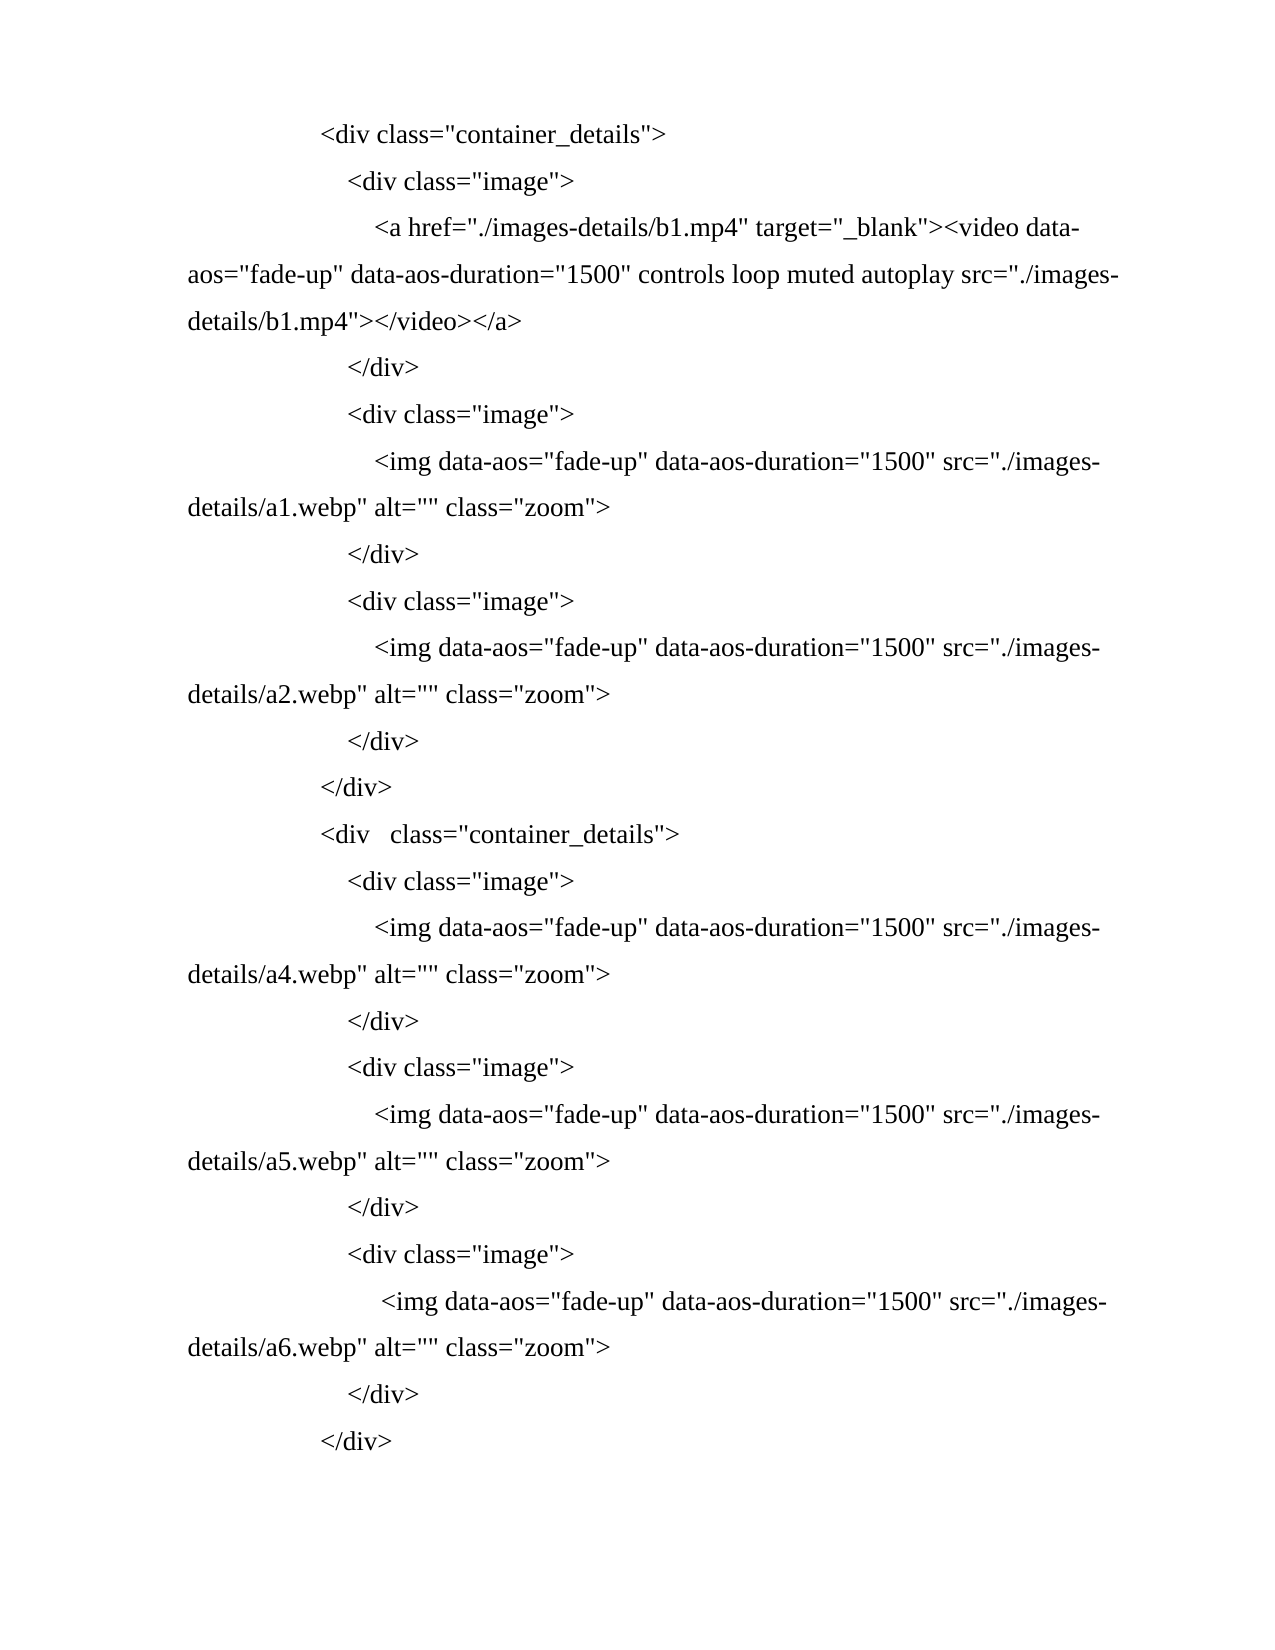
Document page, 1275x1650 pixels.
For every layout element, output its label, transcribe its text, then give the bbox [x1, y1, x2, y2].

text <div class="image"> [187, 1238, 1167, 1269]
text <div class="container_details"> [187, 118, 1167, 149]
text <div class="image"> [187, 865, 1167, 896]
text <div class="image"> [187, 1052, 1167, 1083]
text <a href="./images-details/b1.mp4" target="_blank"><video data-aos="fade-up" data-aos-duration="1500" controls loop muted autoplay src="./images-details/b1.mp4"></video></a> [187, 212, 1167, 336]
text <img data-aos="fade-up" data-aos-duration="1500" src="./images-details/a1.webp" alt="" class="zoom"> [187, 445, 1167, 523]
text <div class="container_details"> [187, 818, 1167, 849]
text <div class="image"> [187, 585, 1167, 616]
text </div> [187, 725, 1167, 756]
text </div> [187, 1005, 1167, 1036]
text </div> [187, 772, 1167, 803]
text <div class="image"> [187, 398, 1167, 429]
text <img data-aos="fade-up" data-aos-duration="1500" src="./images-details/a6.webp" alt="" class="zoom"> [187, 1285, 1167, 1363]
text </div> [187, 352, 1167, 383]
text </div> [187, 538, 1167, 569]
text </div> [187, 1425, 1167, 1456]
text <img data-aos="fade-up" data-aos-duration="1500" src="./images-details/a4.webp" alt="" class="zoom"> [187, 912, 1167, 989]
text </div> [187, 1378, 1167, 1409]
text <img data-aos="fade-up" data-aos-duration="1500" src="./images-details/a5.webp" alt="" class="zoom"> [187, 1098, 1167, 1176]
text </div> [187, 1192, 1167, 1223]
text <div class="image"> [187, 165, 1167, 196]
text <img data-aos="fade-up" data-aos-duration="1500" src="./images-details/a2.webp" alt="" class="zoom"> [187, 632, 1167, 709]
